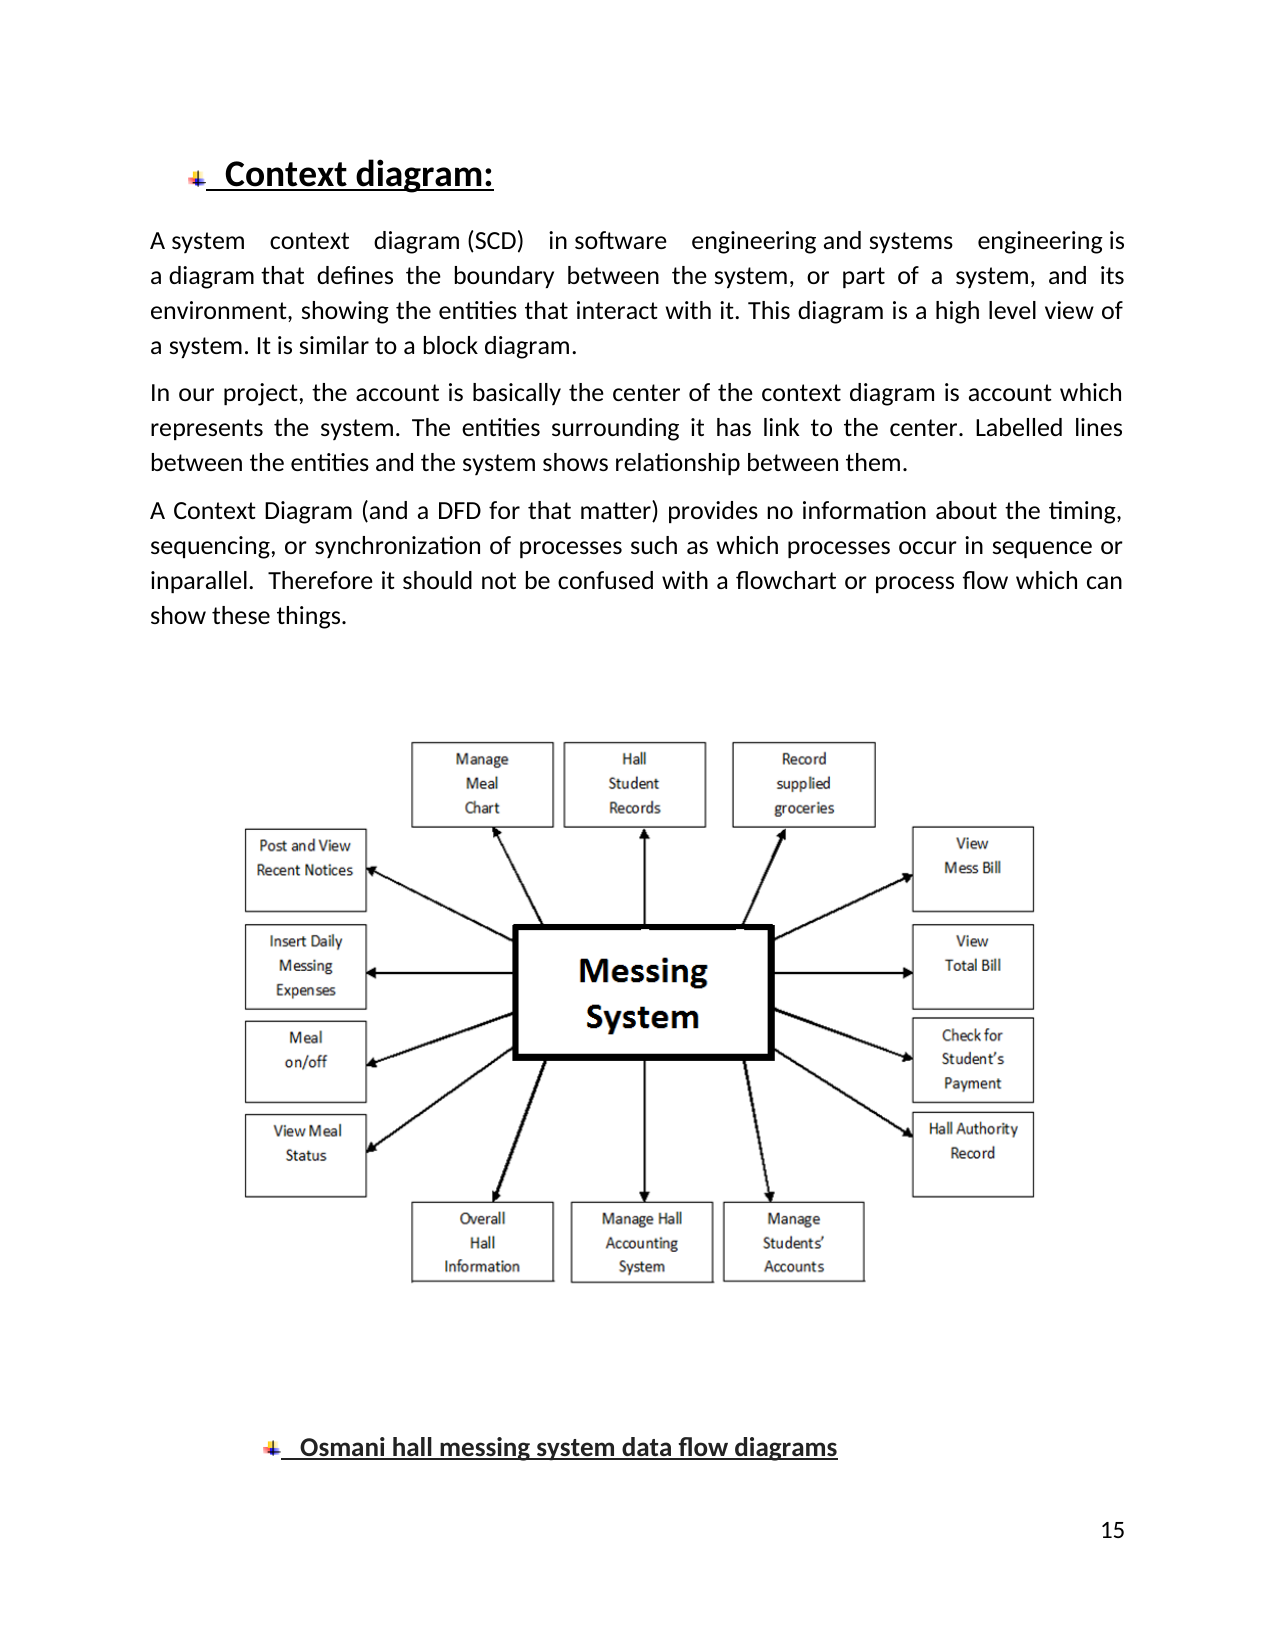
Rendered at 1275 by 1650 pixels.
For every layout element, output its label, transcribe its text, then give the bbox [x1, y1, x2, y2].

text A system context diagram (SCD) in software engineering and systems engineering is a diagram that defines the boundary between the system, or part of a system, and its environment, showing the entities that interact with it. This diagram is a high level view of a system. It is similar to a block diagram. [150, 221, 1125, 361]
picture [263, 1439, 281, 1456]
picture [150, 690, 1125, 1346]
text In our project, the account is basically the center of the context diagram is account which represents the system. The entities surrounding it has link to the center. Labelled lines between the entities and the system shows relationship between them. [150, 373, 1125, 478]
picture [188, 169, 206, 187]
list Context diagram: [187, 150, 1120, 196]
text A Context Diagram (and a DFD for that matter) provides no information about the timing, sequencing, or synchronization of processes such as which processes occur in sequence or inparallel. Therefore it should not be confused with a flowchart or process flow which can show these things. [150, 596, 1125, 631]
list Osmani hall messing system data flow diagrams [262, 1422, 1125, 1463]
